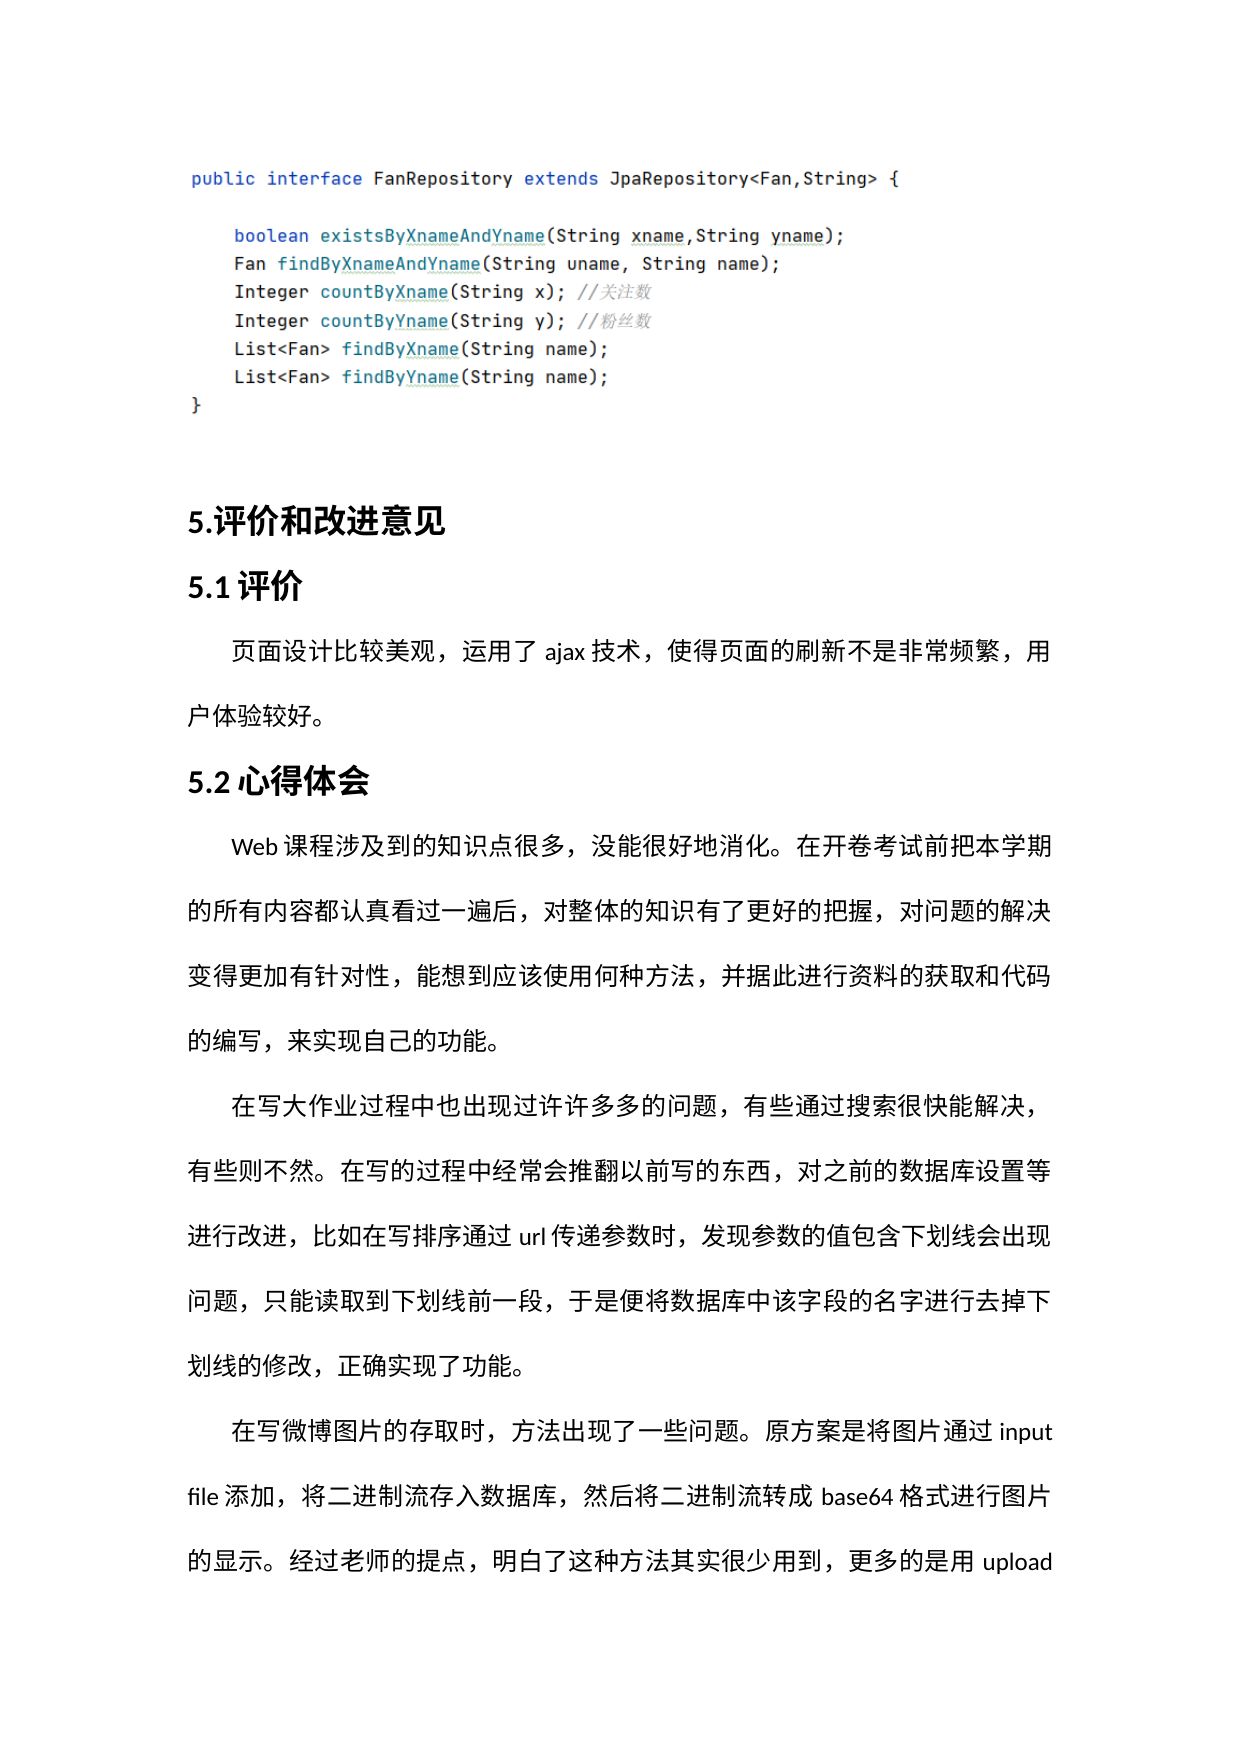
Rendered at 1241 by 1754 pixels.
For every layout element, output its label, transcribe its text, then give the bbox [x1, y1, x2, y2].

text 5.1评价 [187, 552, 1053, 617]
text 在写大作业过程中也出现过许许多多的问题，有些通过搜索很快能解决，有些则不然。在写的过程中经常会推翻以前写的东西，对之前的数据库设置等进行改进，比如在写排序通过url传递参数时，发现参数的值包含下划线会出现问题，只能读取到下划线前一段，于是便将数据库中该字段的名字进行去掉下划线的修改，正确实现了功能。 [187, 1072, 1053, 1397]
text Web课程涉及到的知识点很多，没能很好地消化。在开卷考试前把本学期的所有内容都认真看过一遍后，对整体的知识有了更好的把握，对问题的解决变得更加有针对性，能想到应该使用何种方法，并据此进行资料的获取和代码的编写，来实现自己的功能。 [187, 812, 1053, 1072]
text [187, 1397, 1053, 1592]
text 5.2心得体会 [187, 747, 1053, 812]
text 5.评价和改进意见 [187, 487, 1053, 552]
picture [187, 162, 908, 423]
text 页面设计比较美观，运用了ajax技术，使得页面的刷新不是非常频繁，用户体验较好。 [187, 617, 1053, 747]
